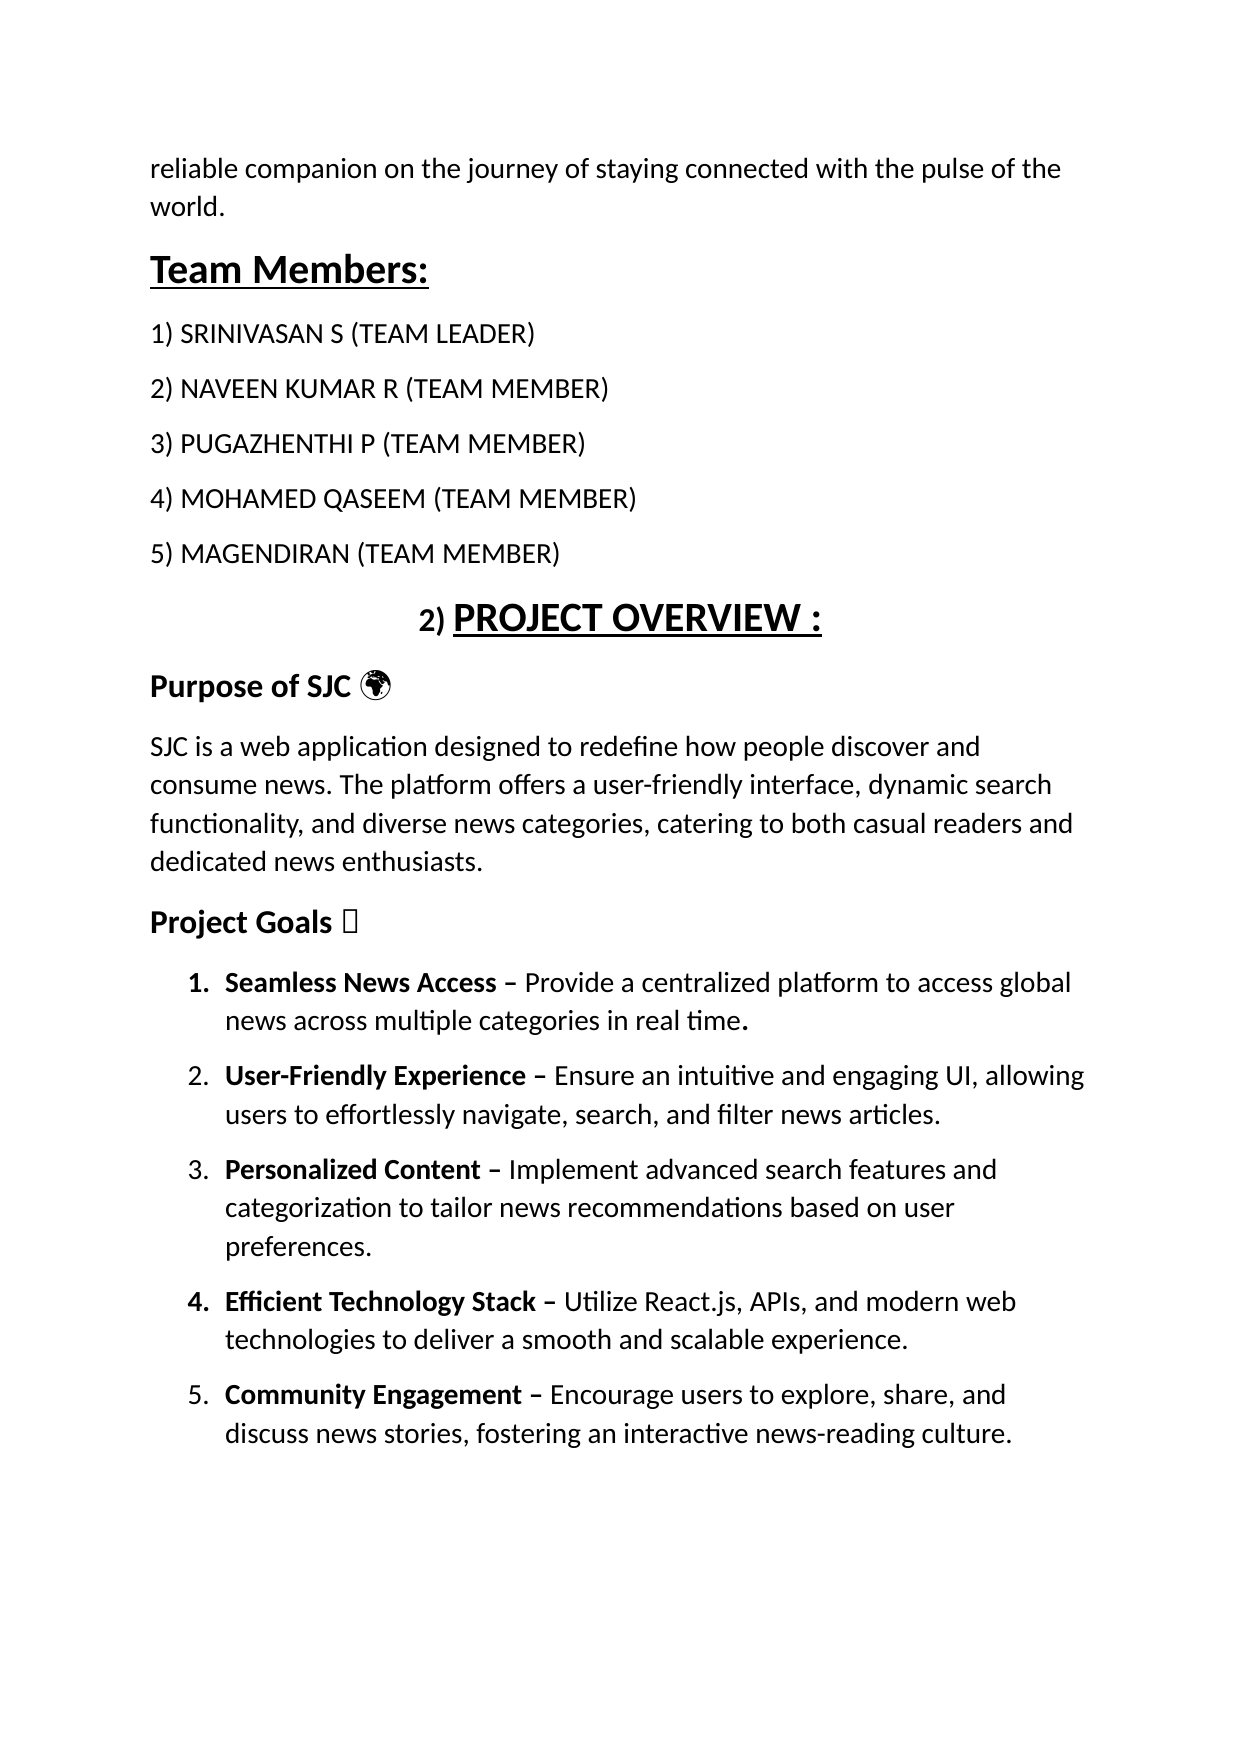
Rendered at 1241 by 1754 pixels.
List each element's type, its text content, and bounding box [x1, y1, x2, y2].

list Community Engagement – Encourage users to explore, share, and discuss news stories, fostering an interactive news-reading culture. [187, 1376, 1090, 1451]
text 5) MAGENDIRAN (TEAM MEMBER) [150, 536, 1090, 571]
text 4) MOHAMED QASEEM (TEAM MEMBER) [150, 480, 1090, 516]
list Seamless News Access – Provide a centralized platform to access global news across multiple categories in real time. [187, 964, 1090, 1038]
text Project Goals 🎯 [150, 898, 1090, 944]
text Team Members: [150, 243, 1090, 294]
list User-Friendly Experience – Ensure an intuitive and engaging UI, allowing users to effortlessly navigate, search, and filter news articles. [187, 1057, 1090, 1131]
text Purpose of SJC 📰🌍 [150, 662, 1090, 708]
list Personalized Content – Implement advanced search features and categorization to tailor news recommendations based on user preferences. [187, 1151, 1090, 1263]
text 2) NAVEEN KUMAR R (TEAM MEMBER) [150, 370, 1090, 406]
text 1) SRINIVASAN S (TEAM LEADER) [150, 315, 1090, 351]
list Efficient Technology Stack – Utilize React.js, APIs, and modern web technologies to deliver a smooth and scalable experience. [187, 1283, 1090, 1357]
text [150, 150, 1090, 224]
text SJC is a web application designed to redefine how people discover and consume news. The platform offers a user-friendly interface, dynamic search functionality, and diverse news categories, catering to both casual readers and dedicated news enthusiasts. [150, 728, 1090, 879]
text 3) PUGAZHENTHI P (TEAM MEMBER) [150, 425, 1090, 461]
text 2) PROJECT OVERVIEW : [150, 591, 1090, 641]
